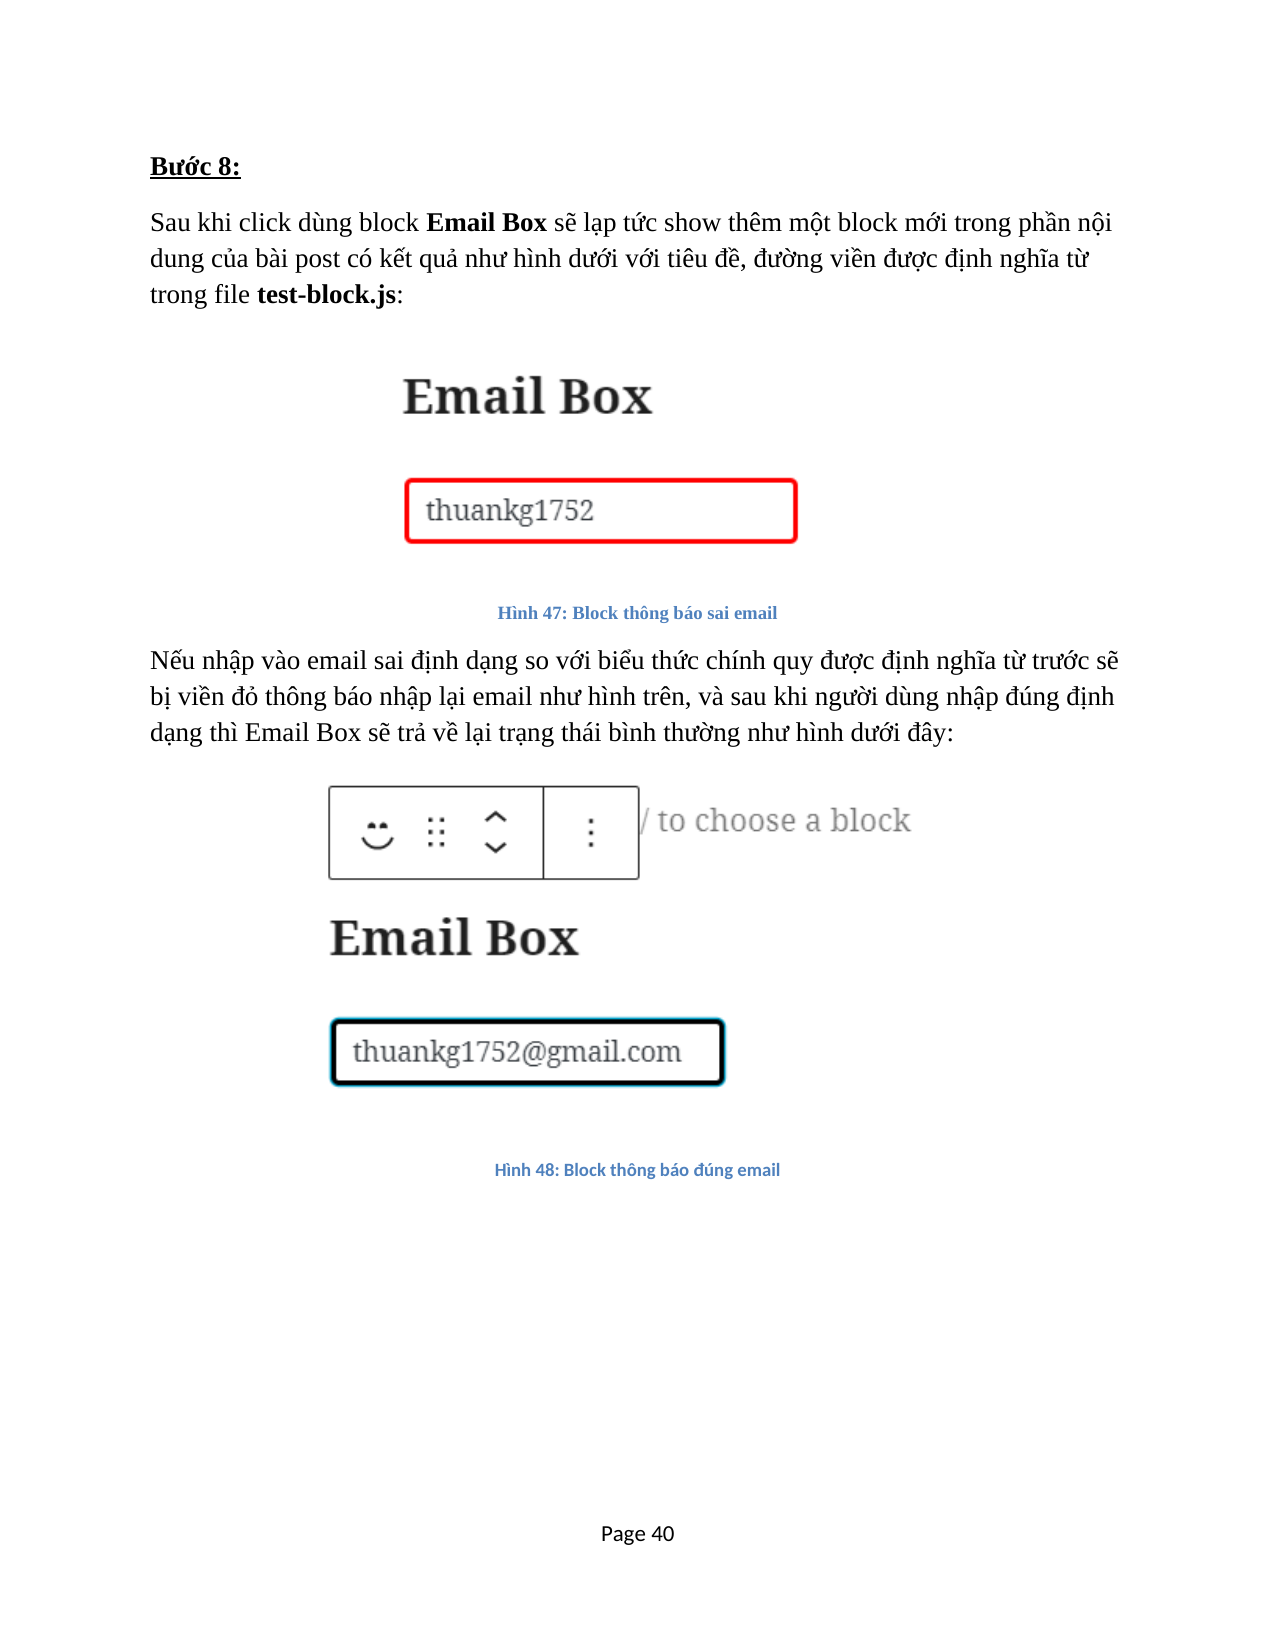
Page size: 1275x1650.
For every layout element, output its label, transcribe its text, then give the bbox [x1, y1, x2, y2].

text Bước 8: [150, 150, 1125, 181]
text Hình 47: Block thông báo sai email [150, 602, 1125, 623]
text Nếu nhập vào email sai định dạng so với biểu thức chính quy được định nghĩa từ trước sẽ bị viền đỏ thông báo nhập lại email như hình trên, và sau khi người dùng nhập đúng định dạng thì Email Box sẽ trả về lại trạng thái bình thường như hình dưới đây: [150, 644, 1125, 747]
picture [364, 334, 911, 577]
picture [313, 772, 962, 1134]
text Sau khi click dùng block Email Box sẽ lạp tức show thêm một block mới trong phần nội dung của bài post có kết quả như hình dưới với tiêu đề, đường viền được định nghĩa từ trong file test-block.js: [150, 207, 1125, 309]
